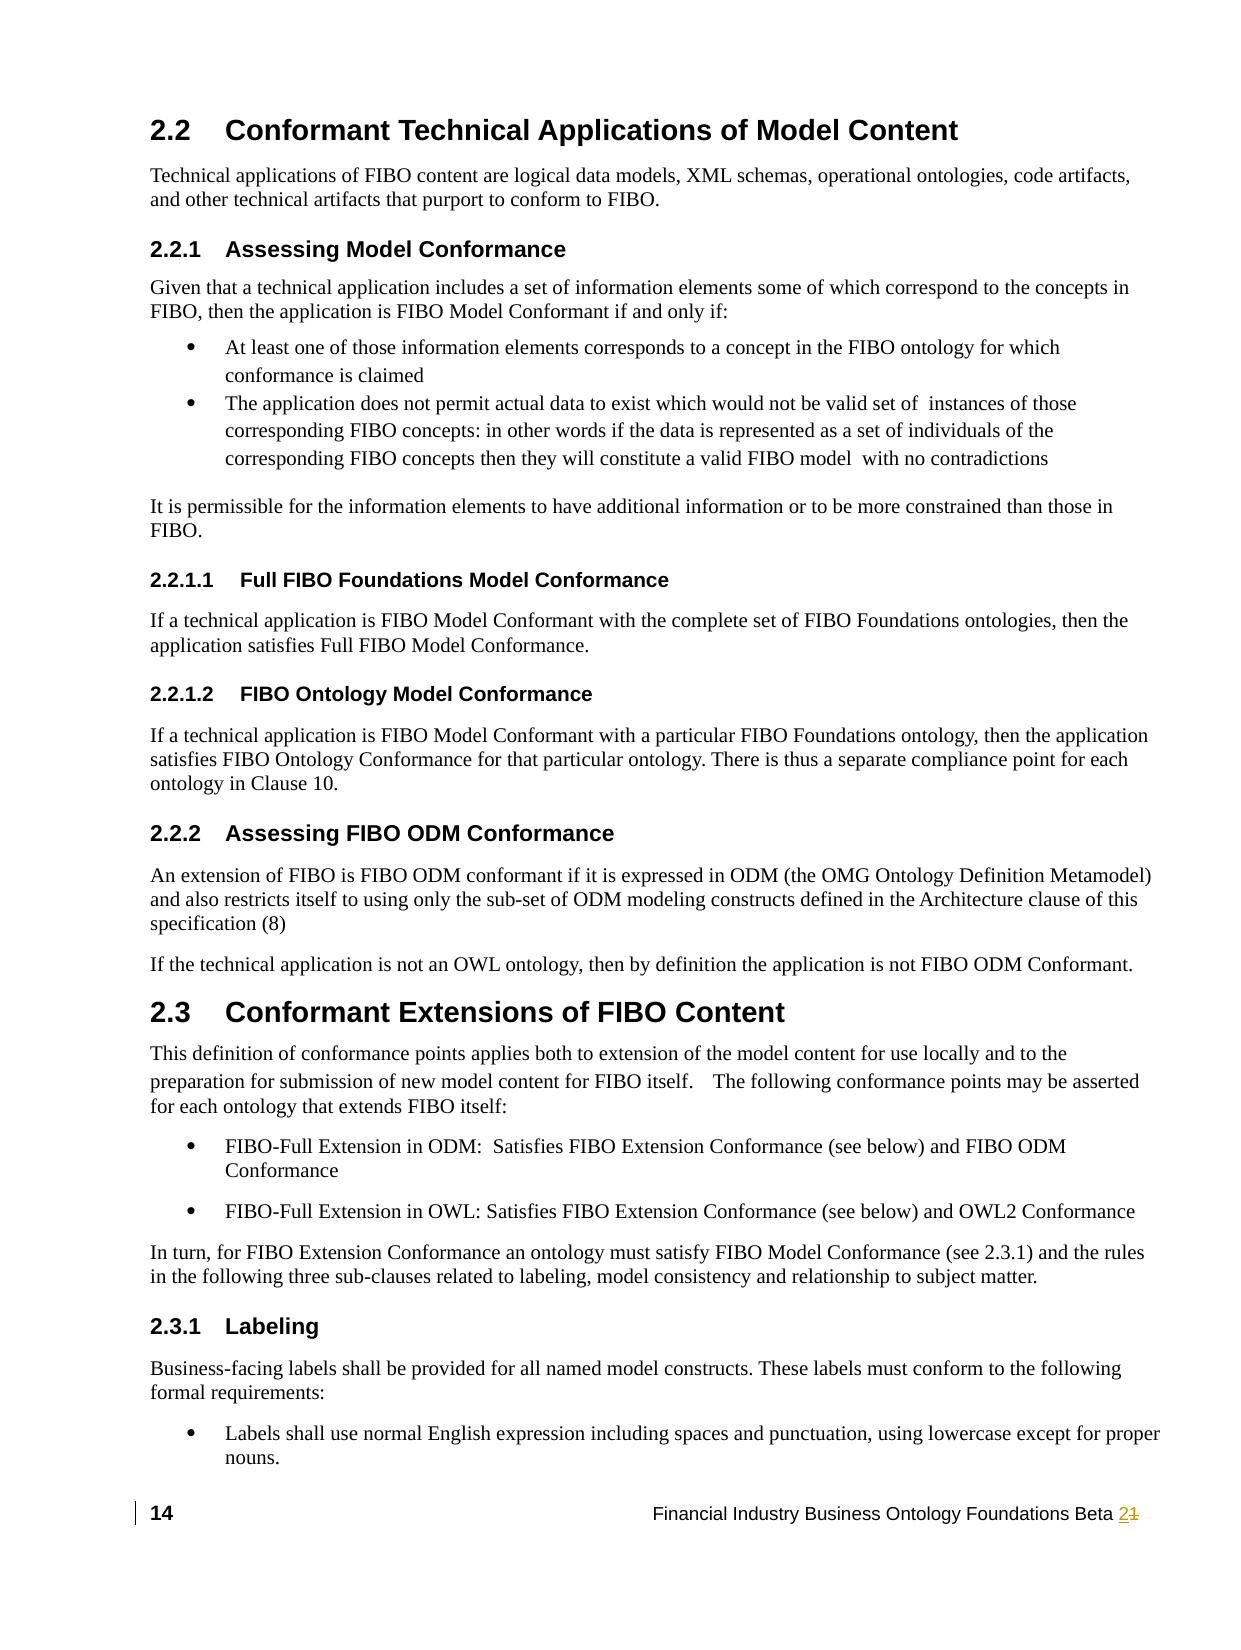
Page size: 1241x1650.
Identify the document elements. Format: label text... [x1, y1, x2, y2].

text If the technical application is not an OWL ontology, then by definition the application is not FIBO ODM Conformant. [150, 952, 1165, 976]
subtitle 2.3.1 Labeling [150, 1313, 1165, 1339]
subtitle 2.2.2 Assessing FIBO ODM Conformance [150, 820, 1165, 846]
text It is permissible for the information elements to have additional information or to be more constrained than those in FIBO. [150, 494, 1165, 542]
text This definition of conformance points applies both to extension of the model content for use locally and to the preparation for submission of new model content for FIBO itself. The following conformance points may be asserted for each ontology that extends FIBO itself: [150, 1041, 1165, 1118]
text If a technical application is FIBO Model Conformant with the complete set of FIBO Foundations ontologies, then the application satisfies Full FIBO Model Conformance. [150, 608, 1165, 657]
subtitle 2.2.1 Assessing Model Conformance [150, 236, 1165, 262]
text Business-facing labels shall be provided for all named model constructs. These labels must conform to the following formal requirements: [150, 1356, 1165, 1404]
list Labels shall use normal English expression including spaces and punctuation, using lowercase except for proper nouns. [187, 1421, 1165, 1469]
text In turn, for FIBO Extension Conformance an ontology must satisfy FIBO Model Conformance (see 2.3.1) and the rules in the following three sub-clauses related to labeling, model consistency and relationship to subject matter. [150, 1240, 1165, 1288]
subtitle 2.2 Conformant Technical Applications of Model Content [150, 112, 1165, 146]
list The application does not permit actual data to exist which would not be valid set of instances of those corresponding FIBO concepts: in other words if the data is represented as a set of individuals of the corresponding FIBO concepts then they will constitute a valid FIBO model with no contradictions [187, 391, 1165, 470]
list At least one of those information elements corresponds to a concept in the FIBO ontology for which conformance is claimed [187, 335, 1165, 387]
text If a technical application is FIBO Model Conformant with a particular FIBO Foundations ontology, then the application satisfies FIBO Ontology Conformance for that particular ontology. There is thus a separate compliance point for each ontology in Clause 10. [150, 723, 1165, 795]
subtitle 2.2.1.1 Full FIBO Foundations Model Conformance [150, 568, 1165, 592]
text Given that a technical application includes a set of information elements some of which correspond to the concepts in FIBO, then the application is FIBO Model Conformant if and only if: [150, 275, 1165, 323]
subtitle 2.2.1.2 FIBO Ontology Model Conformance [150, 682, 1165, 706]
list FIBO-Full Extension in ODM: Satisfies FIBO Extension Conformance (see below) and FIBO ODM Conformance [187, 1134, 1165, 1182]
subtitle 2.3 Conformant Extensions of FIBO Content [150, 995, 1165, 1029]
text An extension of FIBO is FIBO ODM conformant if it is expressed in ODM (the OMG Ontology Definition Metamodel) and also restricts itself to using only the sub-set of ODM modeling constructs defined in the Architecture clause of this specification (8) [150, 863, 1165, 935]
list FIBO-Full Extension in OWL: Satisfies FIBO Extension Conformance (see below) and OWL2 Conformance [187, 1199, 1165, 1223]
text Technical applications of FIBO content are logical data models, XML schemas, operational ontologies, code artifacts, and other technical artifacts that purport to conform to FIBO. [150, 163, 1165, 211]
